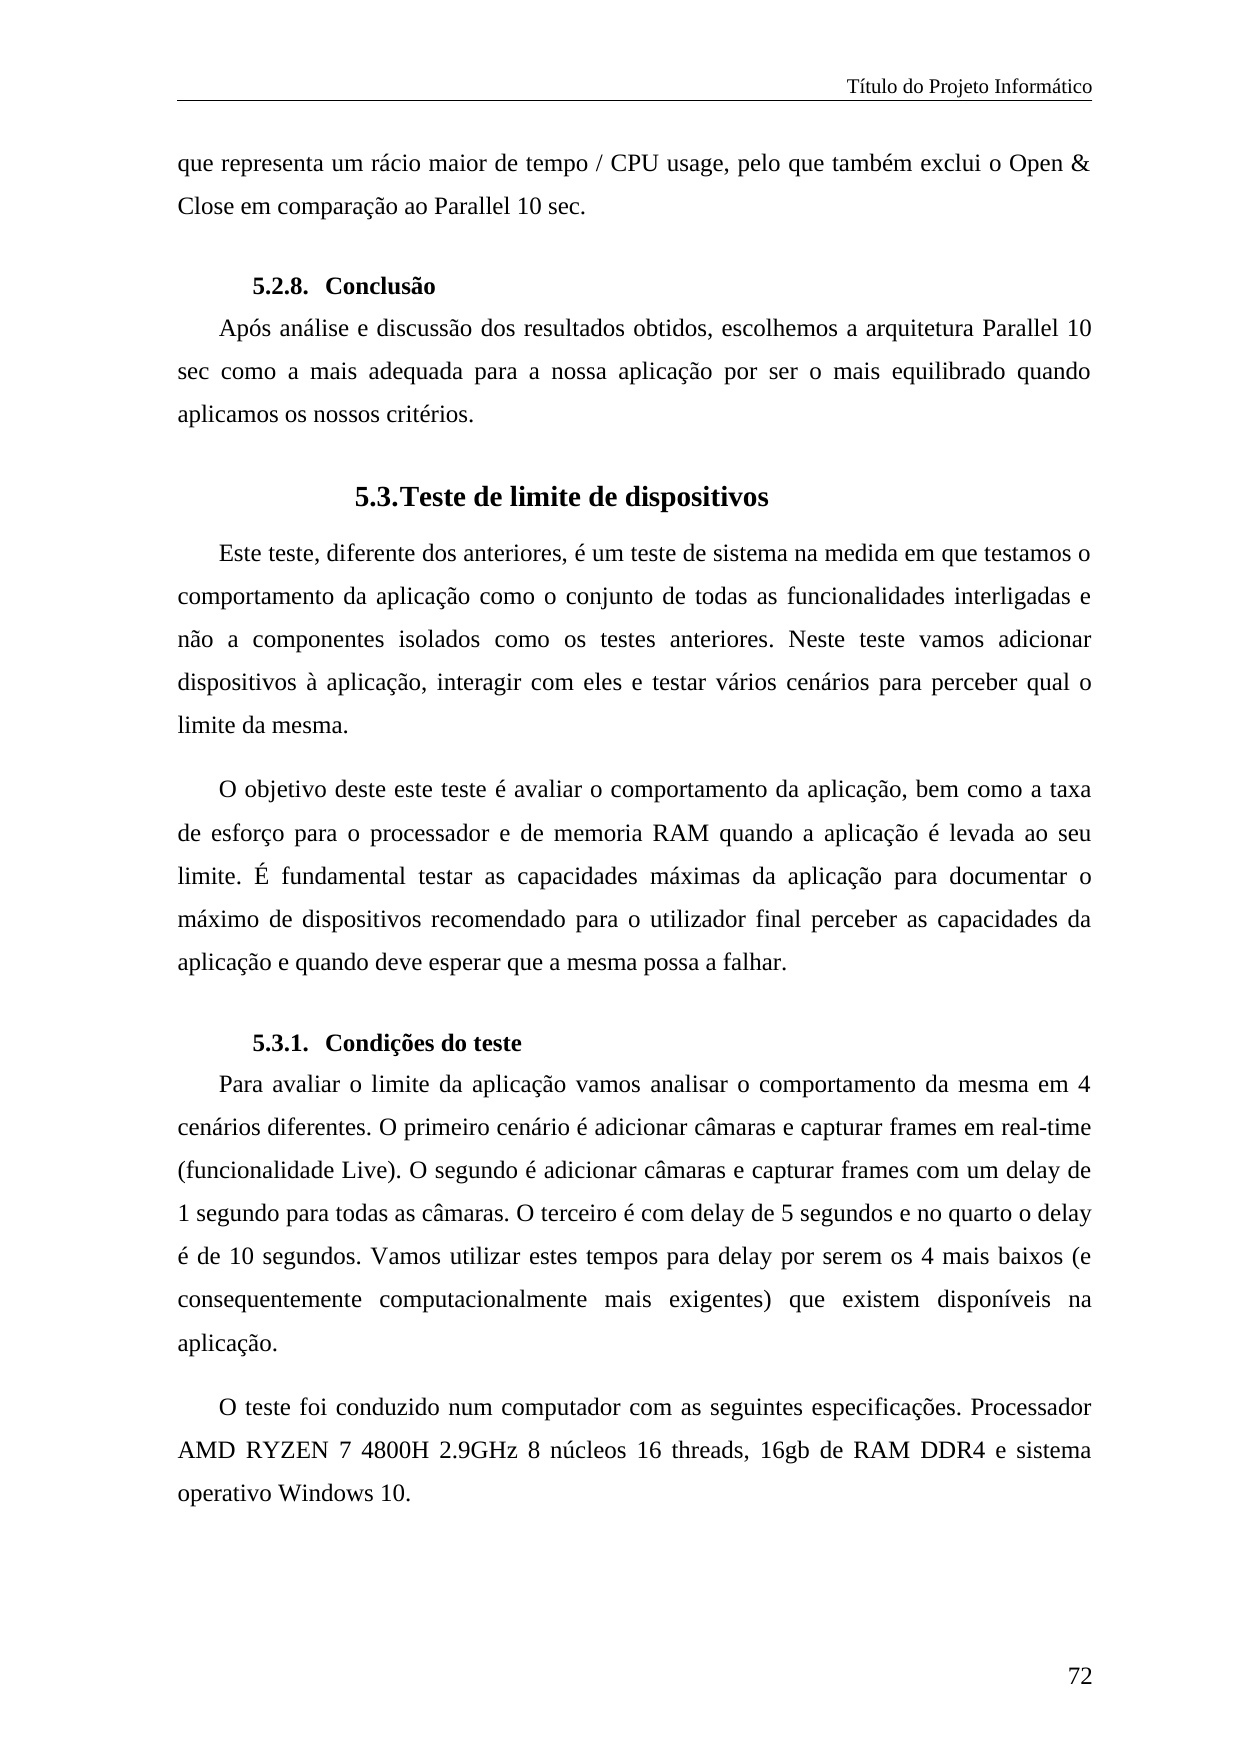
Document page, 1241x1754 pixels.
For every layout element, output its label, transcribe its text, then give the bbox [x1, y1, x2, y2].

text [177, 148, 1092, 219]
text O teste foi conduzido num computador com as seguintes especificações. Processador AMD RYZEN 7 4800H 2.9GHz 8 núcleos 16 threads, 16gb de RAM DDR4 e sistema operativo Windows 10. [177, 1392, 1092, 1507]
subtitle Condições do teste [252, 1028, 1092, 1056]
text Após análise e discussão dos resultados obtidos, escolhemos a arquitetura Parallel 10 sec como a mais adequada para a nossa aplicação por ser o mais equilibrado quando aplicamos os nossos critérios. [177, 313, 1092, 428]
text Para avaliar o limite da aplicação vamos analisar o comportamento da mesma em 4 cenários diferentes. O primeiro cenário é adicionar câmaras e capturar frames em real-time (funcionalidade Live). O segundo é adicionar câmaras e capturar frames com um delay de 1 segundo para todas as câmaras. O terceiro é com delay de 5 segundos e no quarto o delay é de 10 segundos. Vamos utilizar estes tempos para delay por serem os 4 mais baixos (e consequentemente computacionalmente mais exigentes) que existem disponíveis na aplicação. [177, 1069, 1092, 1356]
text O objetivo deste este teste é avaliar o comportamento da aplicação, bem como a taxa de esforço para o processador e de memoria RAM quando a aplicação é levada ao seu limite. É fundamental testar as capacidades máximas da aplicação para documentar o máximo de dispositivos recomendado para o utilizador final perceber as capacidades da aplicação e quando deve esperar que a mesma possa a falhar. [177, 774, 1092, 976]
subtitle Teste de limite de dispositivos [354, 479, 1092, 513]
text Este teste, diferente dos anteriores, é um teste de sistema na medida em que testamos o comportamento da aplicação como o conjunto de todas as funcionalidades interligadas e não a componentes isolados como os testes anteriores. Neste teste vamos adicionar dispositivos à aplicação, interagir com eles e testar vários cenários para perceber qual o limite da mesma. [177, 538, 1092, 739]
subtitle Conclusão [252, 271, 1092, 300]
